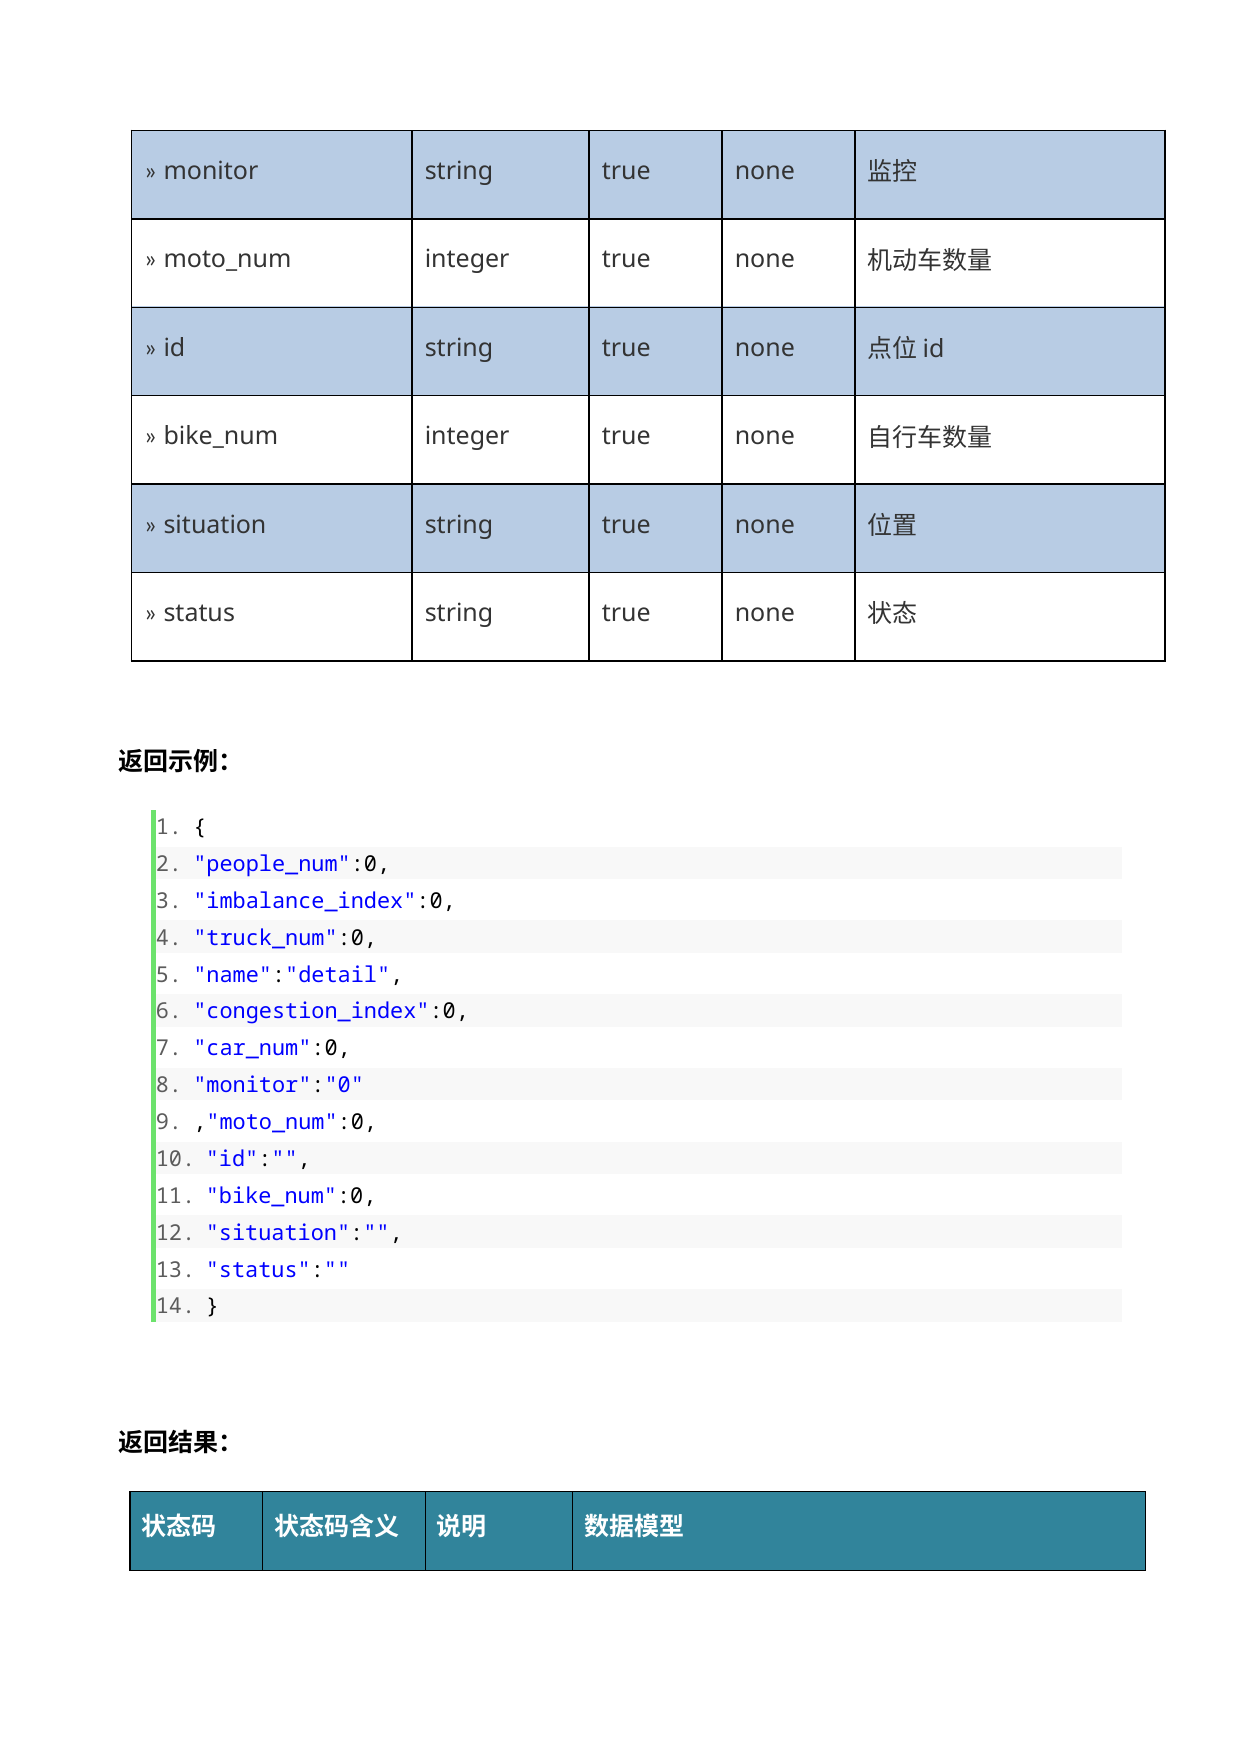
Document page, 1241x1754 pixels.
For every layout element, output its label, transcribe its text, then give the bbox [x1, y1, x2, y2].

table_cell 位置 [856, 485, 1164, 572]
table_cell none [723, 573, 854, 660]
list "bike_num":0, [156, 1178, 1122, 1211]
table_cell » moto_num [132, 220, 411, 306]
table_cell 点位id [856, 308, 1164, 395]
table_cell » situation [132, 485, 411, 572]
table_cell string [413, 131, 588, 218]
list "truck_num":0, [156, 920, 1122, 953]
text 返回示例： [118, 727, 1122, 792]
list "id":"", [156, 1142, 1122, 1174]
list "status":"" [156, 1252, 1122, 1285]
table_cell true [590, 131, 721, 218]
list "car_num":0, [156, 1031, 1122, 1063]
table_header 数据模型 [573, 1492, 1145, 1570]
table_cell none [723, 485, 854, 572]
table_cell true [590, 220, 721, 306]
table_cell none [723, 396, 854, 483]
table_cell 状态 [856, 573, 1164, 660]
table_header 状态码 [131, 1492, 262, 1570]
table_cell integer [413, 396, 588, 483]
table_cell 监控 [856, 131, 1164, 218]
table_cell 自行车数量 [856, 396, 1164, 483]
list "monitor":"0" [156, 1068, 1122, 1100]
table_cell none [723, 131, 854, 218]
table_cell » status [132, 573, 411, 660]
table_cell none [723, 220, 854, 306]
list } [156, 1289, 1122, 1322]
table_cell » monitor [132, 131, 411, 218]
list "situation":"", [156, 1215, 1122, 1248]
table_cell string [413, 308, 588, 395]
list "name":"detail", [156, 957, 1122, 990]
table_header 状态码含义 [263, 1492, 425, 1570]
table_cell none [723, 308, 854, 395]
table_header 说明 [426, 1492, 572, 1570]
table_cell » id [132, 308, 411, 395]
list ,"moto_num":0, [156, 1105, 1122, 1137]
table_cell 机动车数量 [856, 220, 1164, 306]
table_cell true [590, 396, 721, 483]
table_cell true [590, 573, 721, 660]
list "imbalance_index":0, [156, 883, 1122, 916]
list "congestion_index":0, [156, 994, 1122, 1027]
list { [156, 810, 1122, 842]
text 返回结果： [118, 1408, 1122, 1473]
table_cell string [413, 573, 588, 660]
table_cell integer [413, 220, 588, 306]
table_cell true [590, 308, 721, 395]
table_cell true [590, 485, 721, 572]
table_cell string [413, 485, 588, 572]
table_cell » bike_num [132, 396, 411, 483]
list "people_num":0, [156, 847, 1122, 879]
